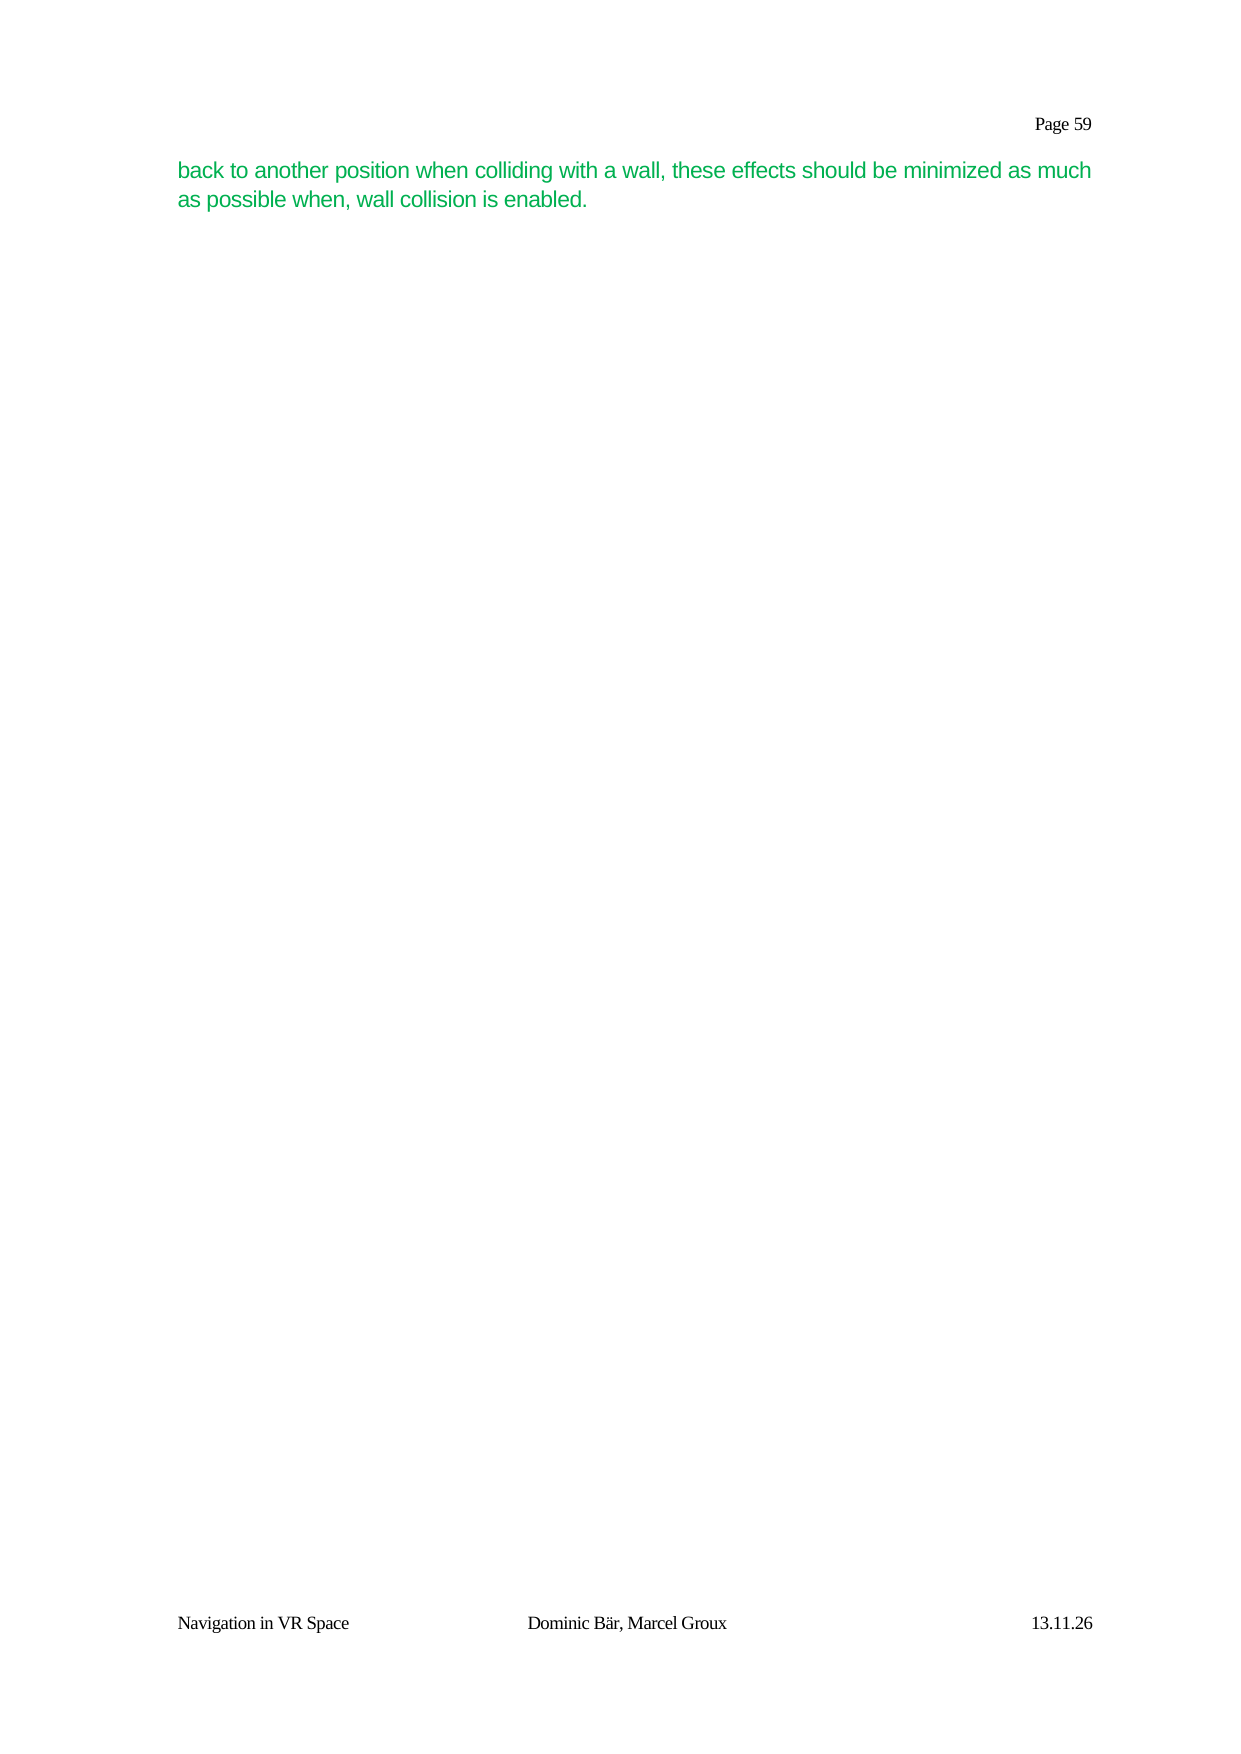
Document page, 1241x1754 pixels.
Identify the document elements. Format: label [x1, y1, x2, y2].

text [177, 155, 1092, 213]
